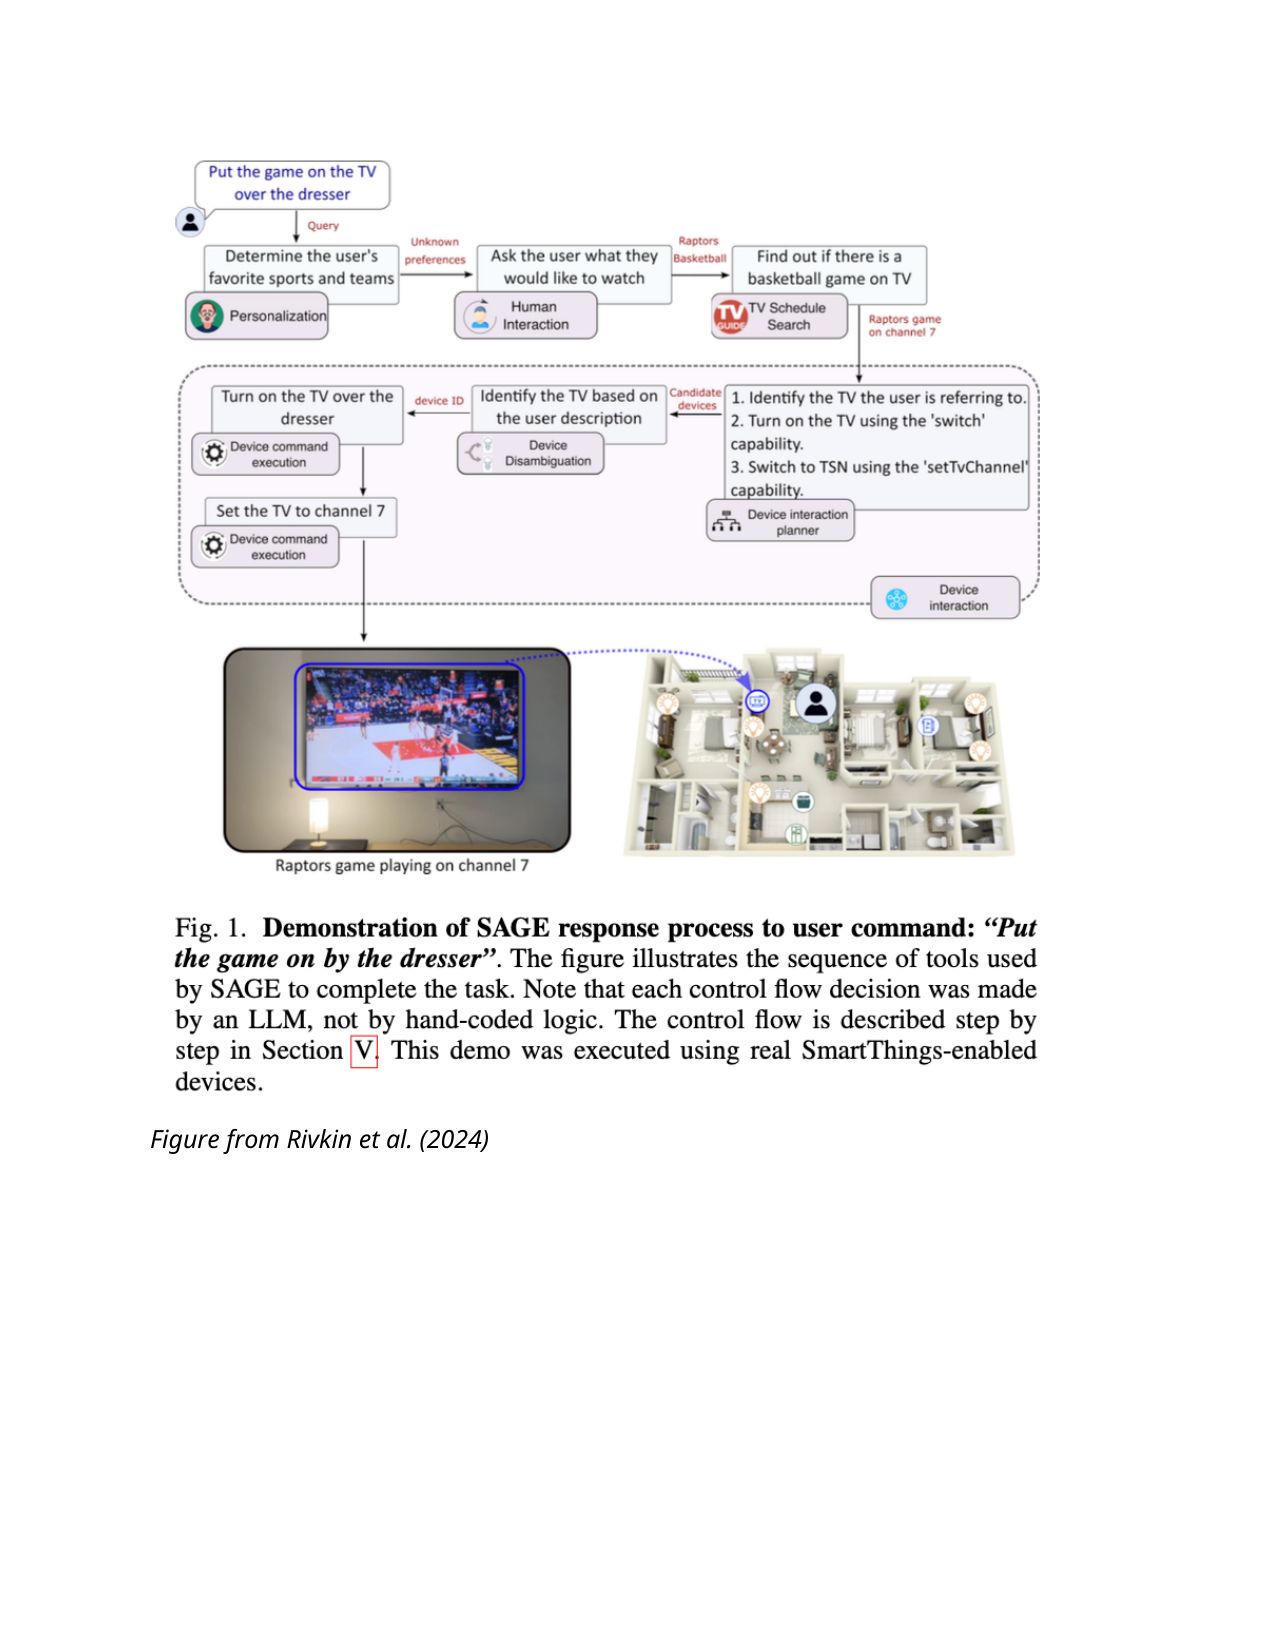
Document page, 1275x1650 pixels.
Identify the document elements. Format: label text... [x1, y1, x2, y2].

picture [168, 150, 1044, 1101]
text Figure from Rivkin et al. (2024) [150, 1122, 1125, 1156]
